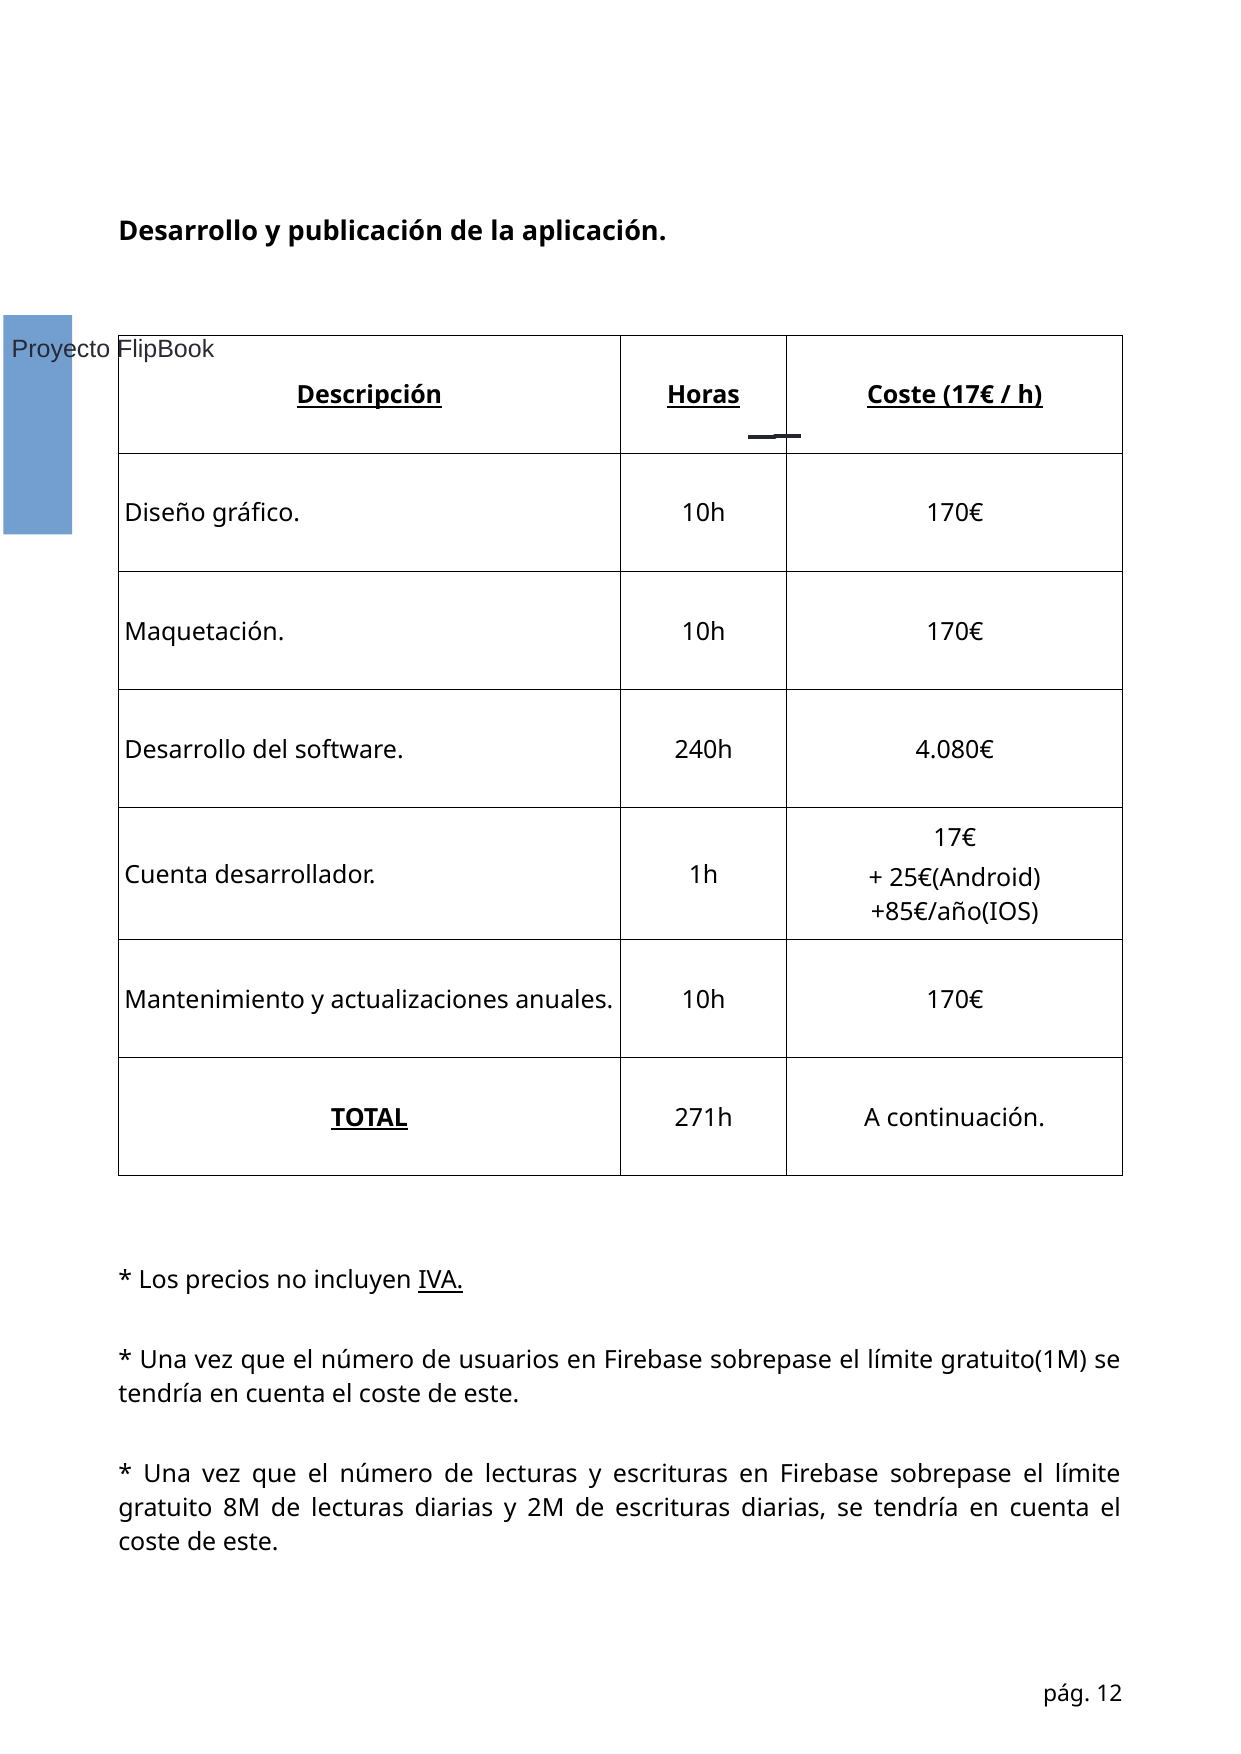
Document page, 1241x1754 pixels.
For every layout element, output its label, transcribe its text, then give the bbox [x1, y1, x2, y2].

table_cell Maquetación. [119, 572, 620, 689]
text * Los precios no incluyen IVA. [118, 1262, 1122, 1296]
table_cell A continuación. [787, 1058, 1122, 1175]
table_cell 1h [621, 808, 786, 939]
table_cell 271h [621, 1058, 786, 1175]
table_cell 10h [621, 940, 786, 1057]
table_cell TOTAL [119, 1058, 620, 1175]
table_cell Diseño gráfico. [119, 454, 620, 571]
table_cell 240h [621, 690, 786, 807]
table_cell 10h [621, 572, 786, 689]
table_cell 4.080€ [787, 690, 1122, 807]
table_cell 170€ [787, 454, 1122, 571]
table_cell 170€ [787, 940, 1122, 1057]
table_cell 17€ + 25€(Android) +85€/año(IOS) [787, 808, 1122, 939]
table_cell 170€ [787, 572, 1122, 689]
table_cell 10h [621, 454, 786, 571]
text Desarrollo y publicación de la aplicación. [118, 212, 1122, 249]
table_cell Cuenta desarrollador. [119, 808, 620, 939]
table_header Coste (17€ / h) [787, 336, 1122, 453]
table_header Horas [621, 336, 786, 453]
table_header Descripción [119, 336, 620, 453]
text * Una vez que el número de lecturas y escrituras en Firebase sobrepase el límite gratuito 8M de lecturas diarias y 2M de escrituras diarias, se tendría en cuenta el coste de este. [118, 1456, 1122, 1558]
text * Una vez que el número de usuarios en Firebase sobrepase el límite gratuito(1M) se tendría en cuenta el coste de este. [118, 1342, 1122, 1410]
table_cell Desarrollo del software. [119, 690, 620, 807]
table_cell Mantenimiento y actualizaciones anuales. [119, 940, 620, 1057]
